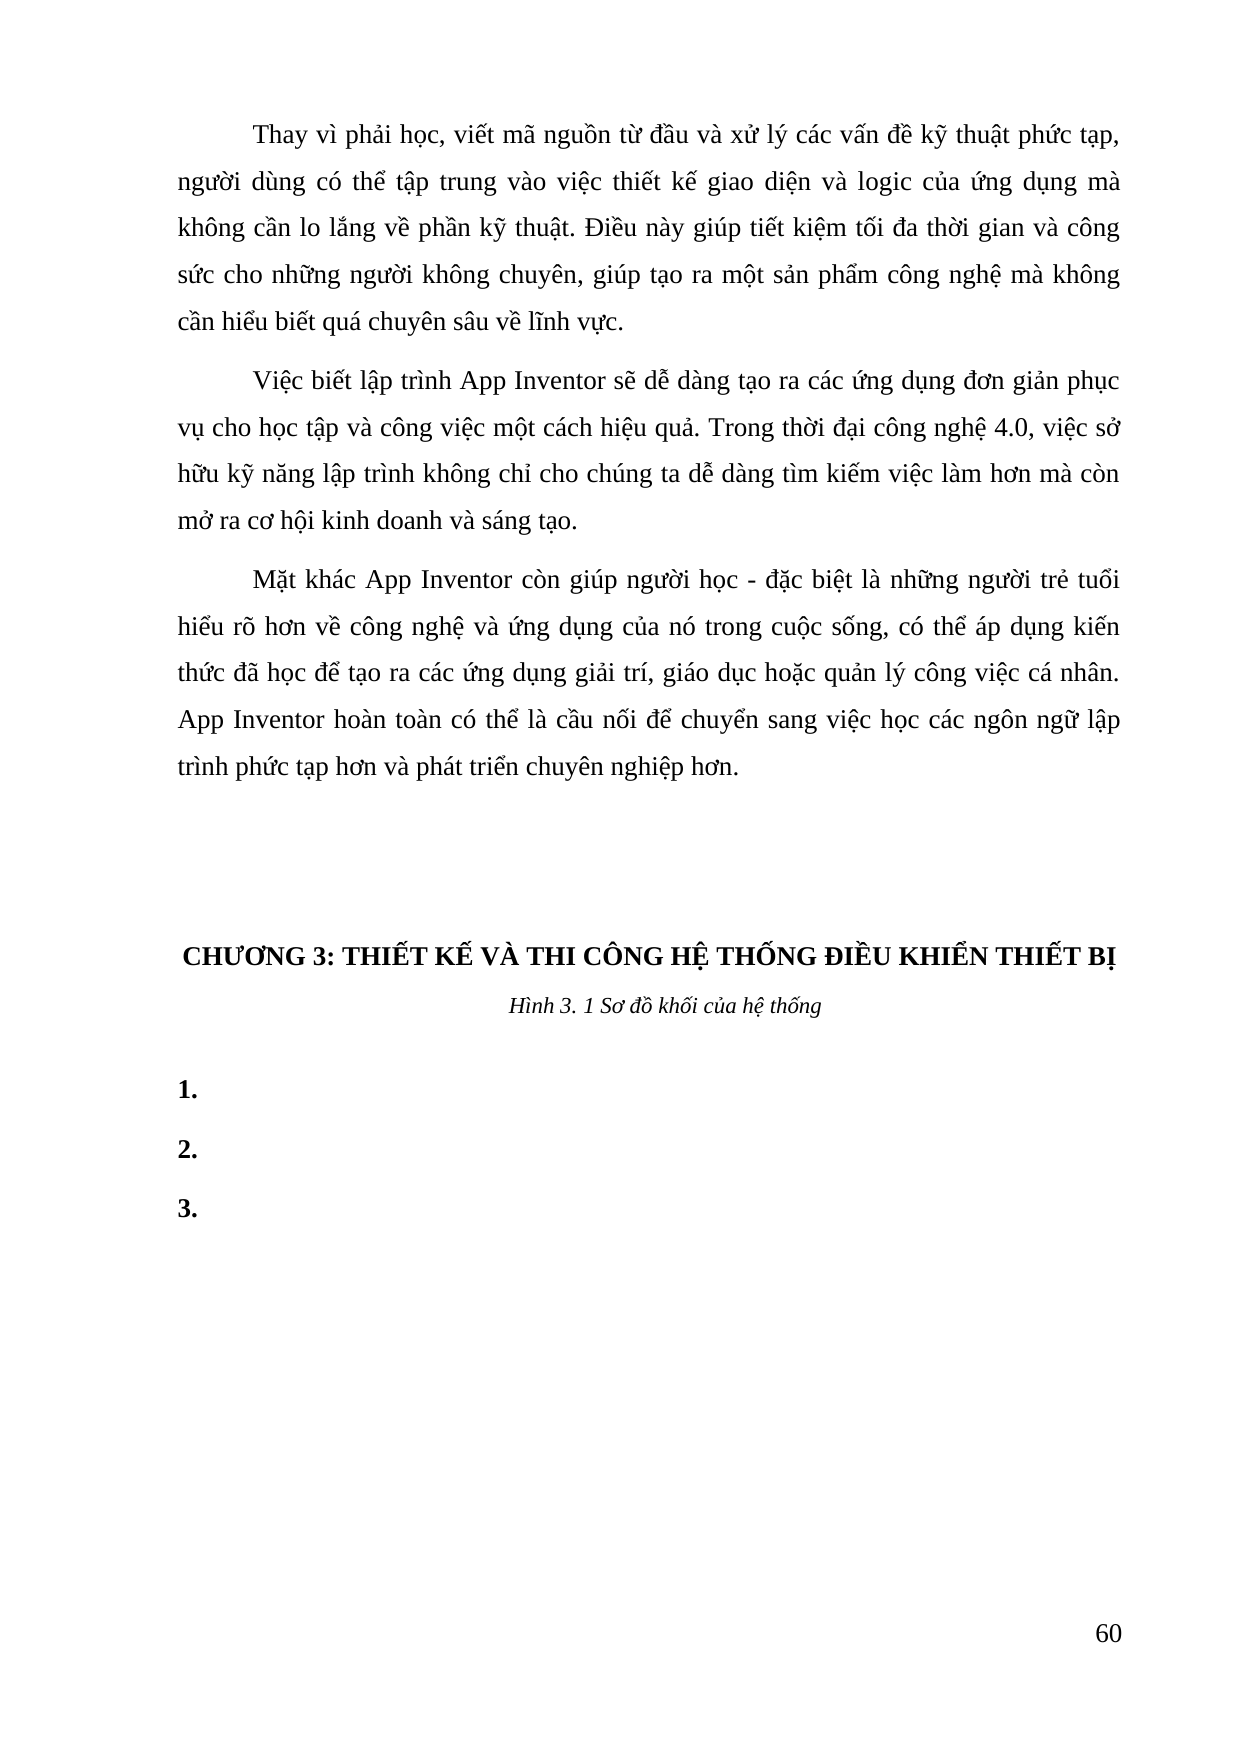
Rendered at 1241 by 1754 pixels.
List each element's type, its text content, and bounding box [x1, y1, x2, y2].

subtitle CHƯƠNG 3: THIẾT KẾ VÀ THI CÔNG HỆ THỐNG ĐIỀU KHIỂN THIẾT BỊ [177, 940, 1122, 971]
text Thay vì phải học, viết mã nguồn từ đầu và xử lý các vấn đề kỹ thuật phức tạp, người dùng có thể tập trung vào việc thiết kế giao diện và logic của ứng dụng mà không cần lo lắng về phần kỹ thuật. Điều này giúp tiết kiệm tối đa thời gian và công sức cho những người không chuyên, giúp tạo ra một sản phẩm công nghệ mà không cần hiểu biết quá chuyên sâu về lĩnh vực. [177, 118, 1122, 336]
text Mặt khác App Inventor còn giúp người học - đặc biệt là những người trẻ tuổi hiểu rõ hơn về công nghệ và ứng dụng của nó trong cuộc sống, có thể áp dụng kiến thức đã học để tạo ra các ứng dụng giải trí, giáo dục hoặc quản lý công việc cá nhân. App Inventor hoàn toàn có thể là cầu nối để chuyển sang việc học các ngôn ngữ lập trình phức tạp hơn và phát triển chuyên nghiệp hơn. [177, 563, 1122, 781]
text Việc biết lập trình App Inventor sẽ dễ dàng tạo ra các ứng dụng đơn giản phục vụ cho học tập và công việc một cách hiệu quả. Trong thời đại công nghệ 4.0, việc sở hữu kỹ năng lập trình không chỉ cho chúng ta dễ dàng tìm kiếm việc làm hơn mà còn mở ra cơ hội kinh doanh và sáng tạo. [177, 364, 1122, 535]
